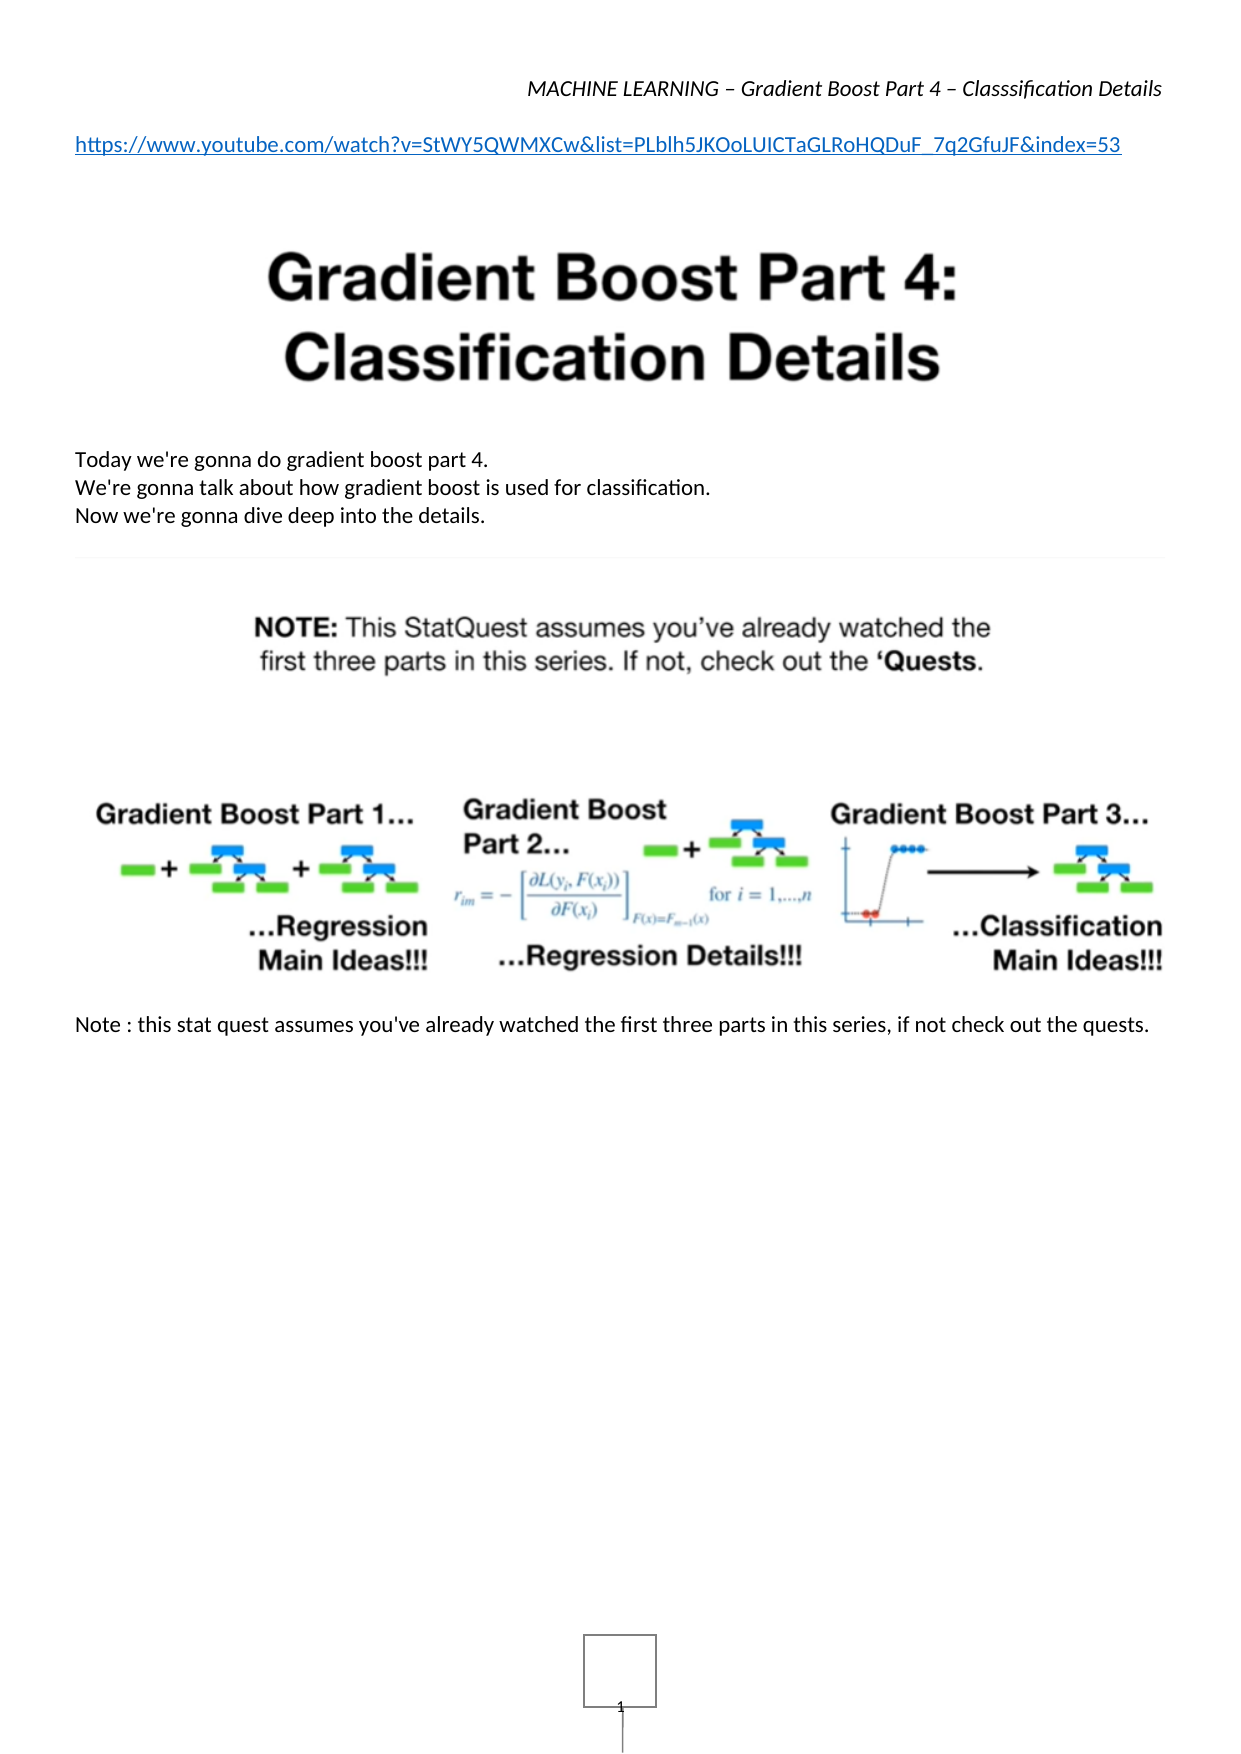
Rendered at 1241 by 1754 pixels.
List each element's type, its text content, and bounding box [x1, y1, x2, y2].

text Now we're gonna dive deep into the details. [75, 501, 1165, 529]
text https://www.youtube.com/watch?v=StWY5QWMXCw&list=PLblh5JKOoLUICTaGLRoHQDuF_7q2GfuJF&index=53 [75, 130, 1165, 158]
text Note : this stat quest assumes you've already watched the first three parts in this series, if not check out the quests. [75, 1011, 1165, 1038]
picture [75, 185, 1166, 446]
picture [75, 557, 1166, 1011]
text We're gonna talk about how gradient boost is used for classification. [75, 473, 1165, 501]
text Today we're gonna do gradient boost part 4. [75, 446, 1165, 473]
